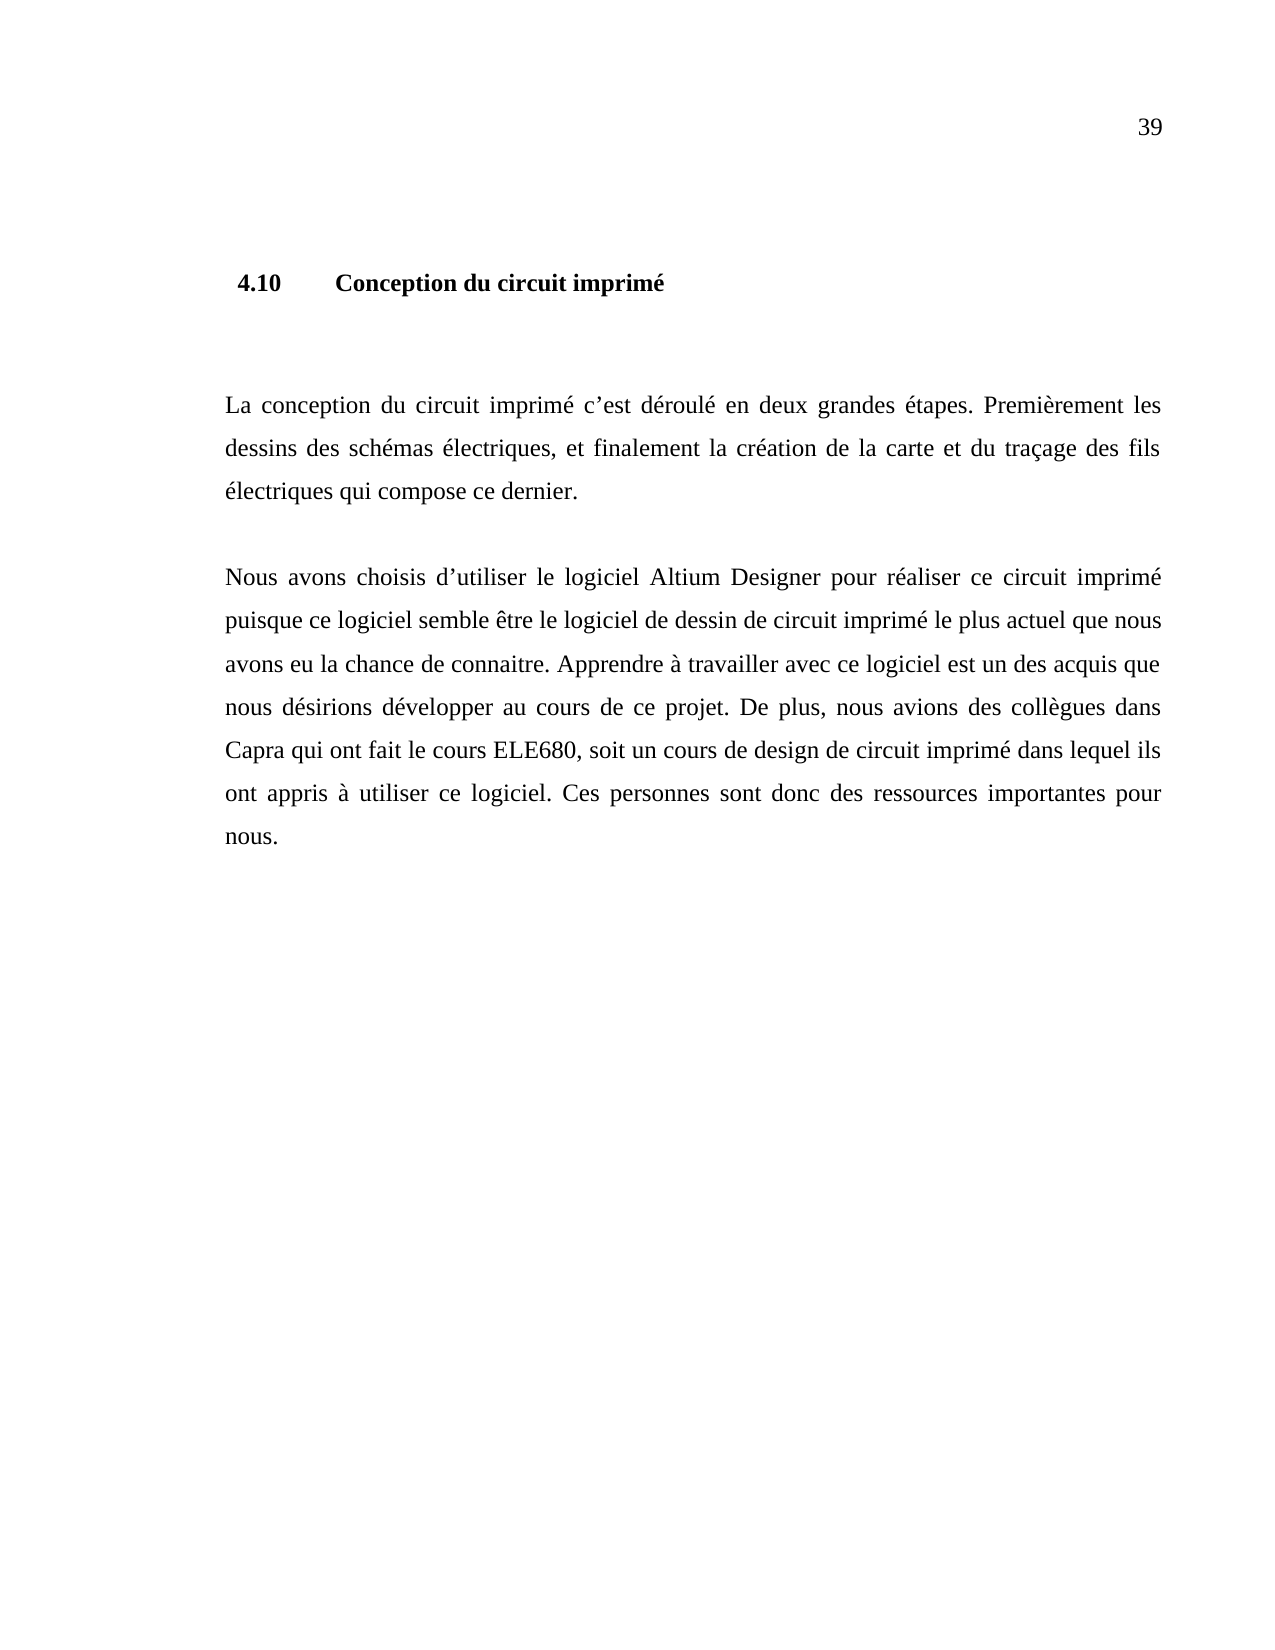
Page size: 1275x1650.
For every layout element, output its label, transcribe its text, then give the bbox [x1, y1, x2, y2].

text La conception du circuit imprimé c’est déroulé en deux grandes étapes. Premièrement les dessins des schémas électriques, et finalement la création de la carte et du traçage des fils électriques qui compose ce dernier. [225, 390, 1162, 505]
subtitle Conception du circuit imprimé [237, 268, 1162, 297]
text Nous avons choisis d’utiliser le logiciel Altium Designer pour réaliser ce circuit imprimé puisque ce logiciel semble être le logiciel de dessin de circuit imprimé le plus actuel que nous avons eu la chance de connaitre. Apprendre à travailler avec ce logiciel est un des acquis que nous désirions développer au cours de ce projet. De plus, nous avions des collègues dans Capra qui ont fait le cours ELE680, soit un cours de design de circuit imprimé dans lequel ils ont appris à utiliser ce logiciel. Ces personnes sont donc des ressources importantes pour nous. [225, 562, 1162, 850]
